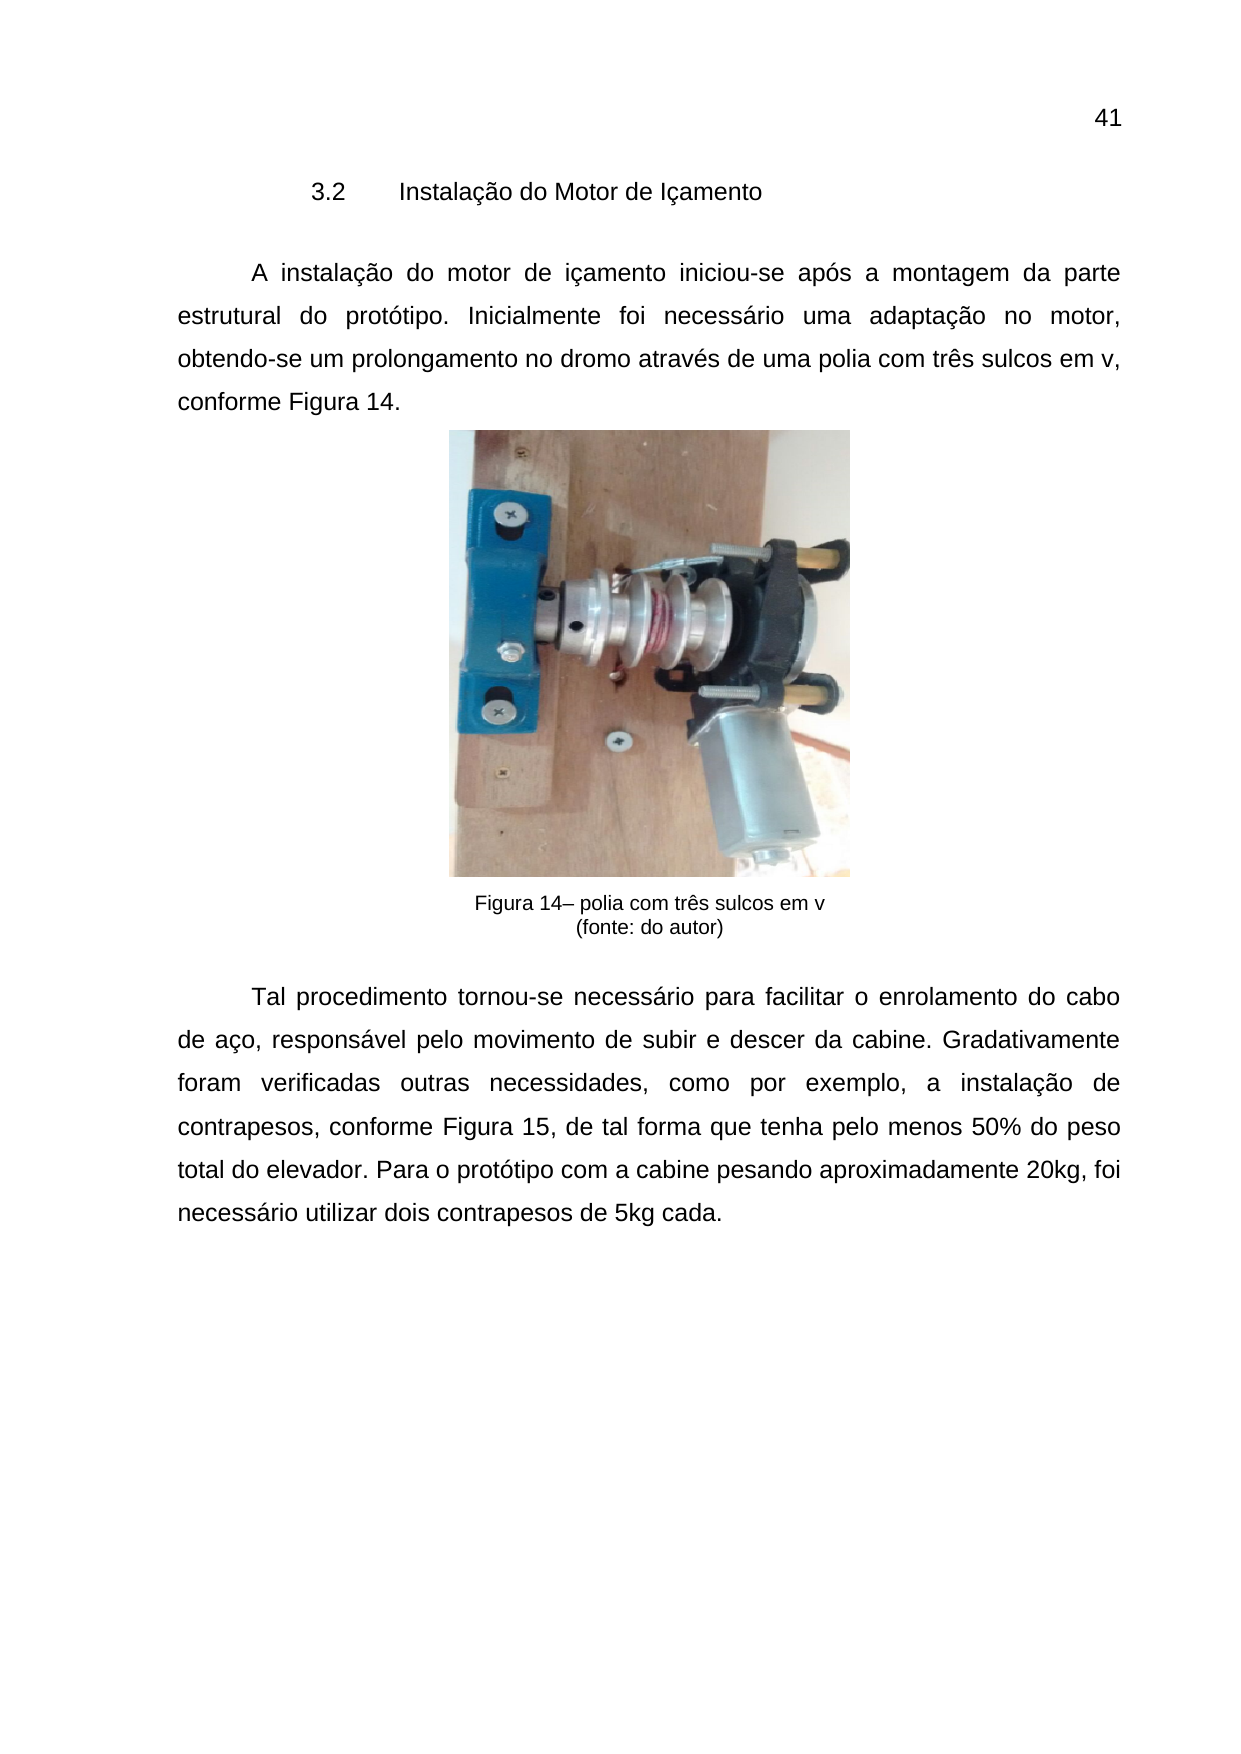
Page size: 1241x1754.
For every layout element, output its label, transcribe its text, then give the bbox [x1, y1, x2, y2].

text Figura 14– polia com três sulcos em v [177, 891, 1122, 915]
picture [449, 430, 850, 877]
text (fonte: do autor) [177, 915, 1122, 939]
text Tal procedimento tornou-se necessário para facilitar o enrolamento do cabo de aço, responsável pelo movimento de subir e descer da cabine. Gradativamente foram verificadas outras necessidades, como por exemplo, a instalação de contrapesos, conforme Figura 15, de tal forma que tenha pelo menos 50% do peso total do elevador. Para o protótipo com a cabine pesando aproximadamente 20kg, foi necessário utilizar dois contrapesos de 5kg cada. [177, 982, 1122, 1227]
text A instalação do motor de içamento iniciou-se após a montagem da parte estrutural do protótipo. Inicialmente foi necessário uma adaptação no motor, obtendo-se um prolongamento no dromo através de uma polia com três sulcos em v, conforme Figura 14. [177, 258, 1122, 416]
subtitle Instalação do Motor de Içamento [237, 177, 1122, 206]
